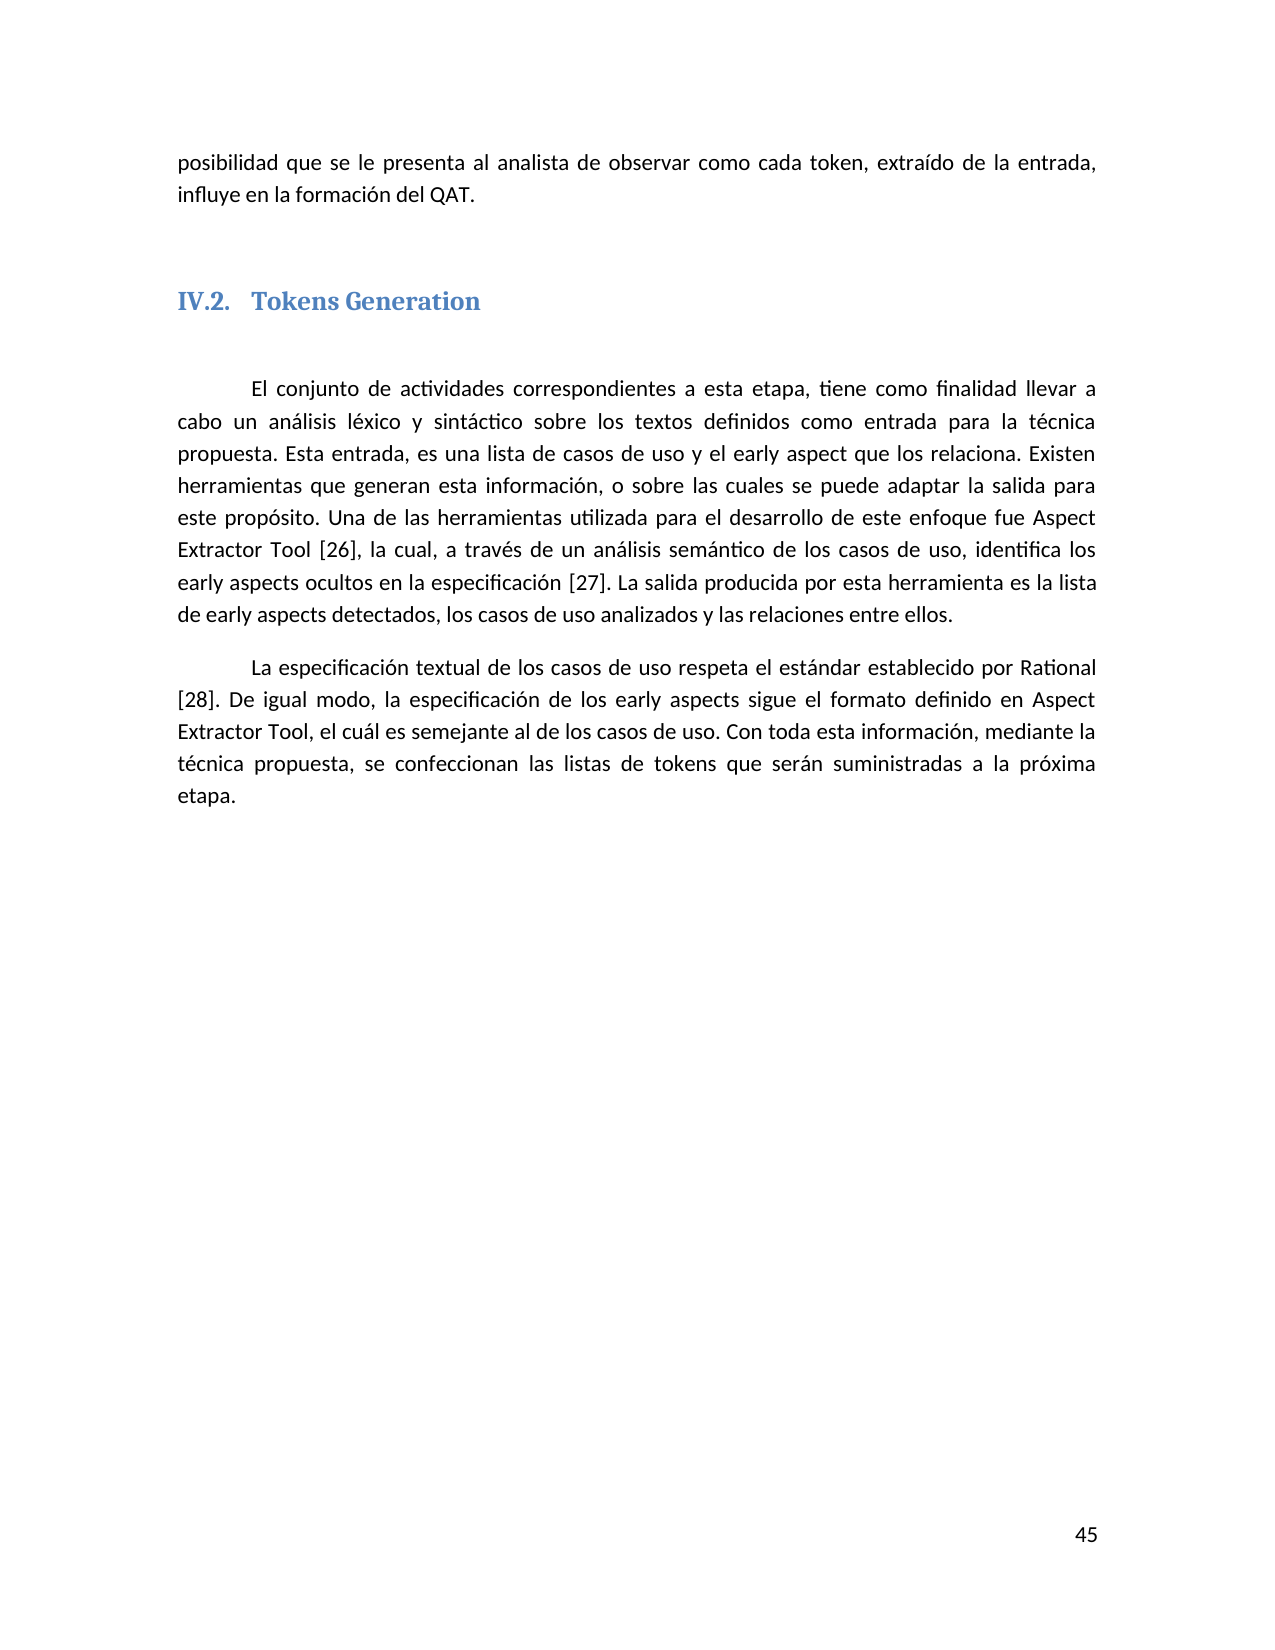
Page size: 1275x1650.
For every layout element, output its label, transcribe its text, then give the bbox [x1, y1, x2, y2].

text El conjunto de actividades correspondientes a esta etapa, tiene como finalidad llevar a cabo un análisis léxico y sintáctico sobre los textos definidos como entrada para la técnica propuesta. Esta entrada, es una lista de casos de uso y el early aspect que los relaciona. Existen herramientas que generan esta información, o sobre las cuales se puede adaptar la salida para este propósito. Una de las herramientas utilizada para el desarrollo de este enfoque fue Aspect Extractor Tool , la cual, a través de un análisis semántico de los casos de uso, identifica los early aspects ocultos en la especificación . La salida producida por esta herramienta es la lista de early aspects detectados, los casos de uso analizados y las relaciones entre ellos. [177, 374, 1098, 628]
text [177, 148, 1098, 208]
subtitle Tokens Generation [177, 286, 1098, 317]
text La especificación textual de los casos de uso respeta el estándar establecido por Rational . De igual modo, la especificación de los early aspects sigue el formato definido en Aspect Extractor Tool, el cuál es semejante al de los casos de uso. Con toda esta información, mediante la técnica propuesta, se confeccionan las listas de tokens que serán suministradas a la próxima etapa. [177, 653, 1098, 810]
